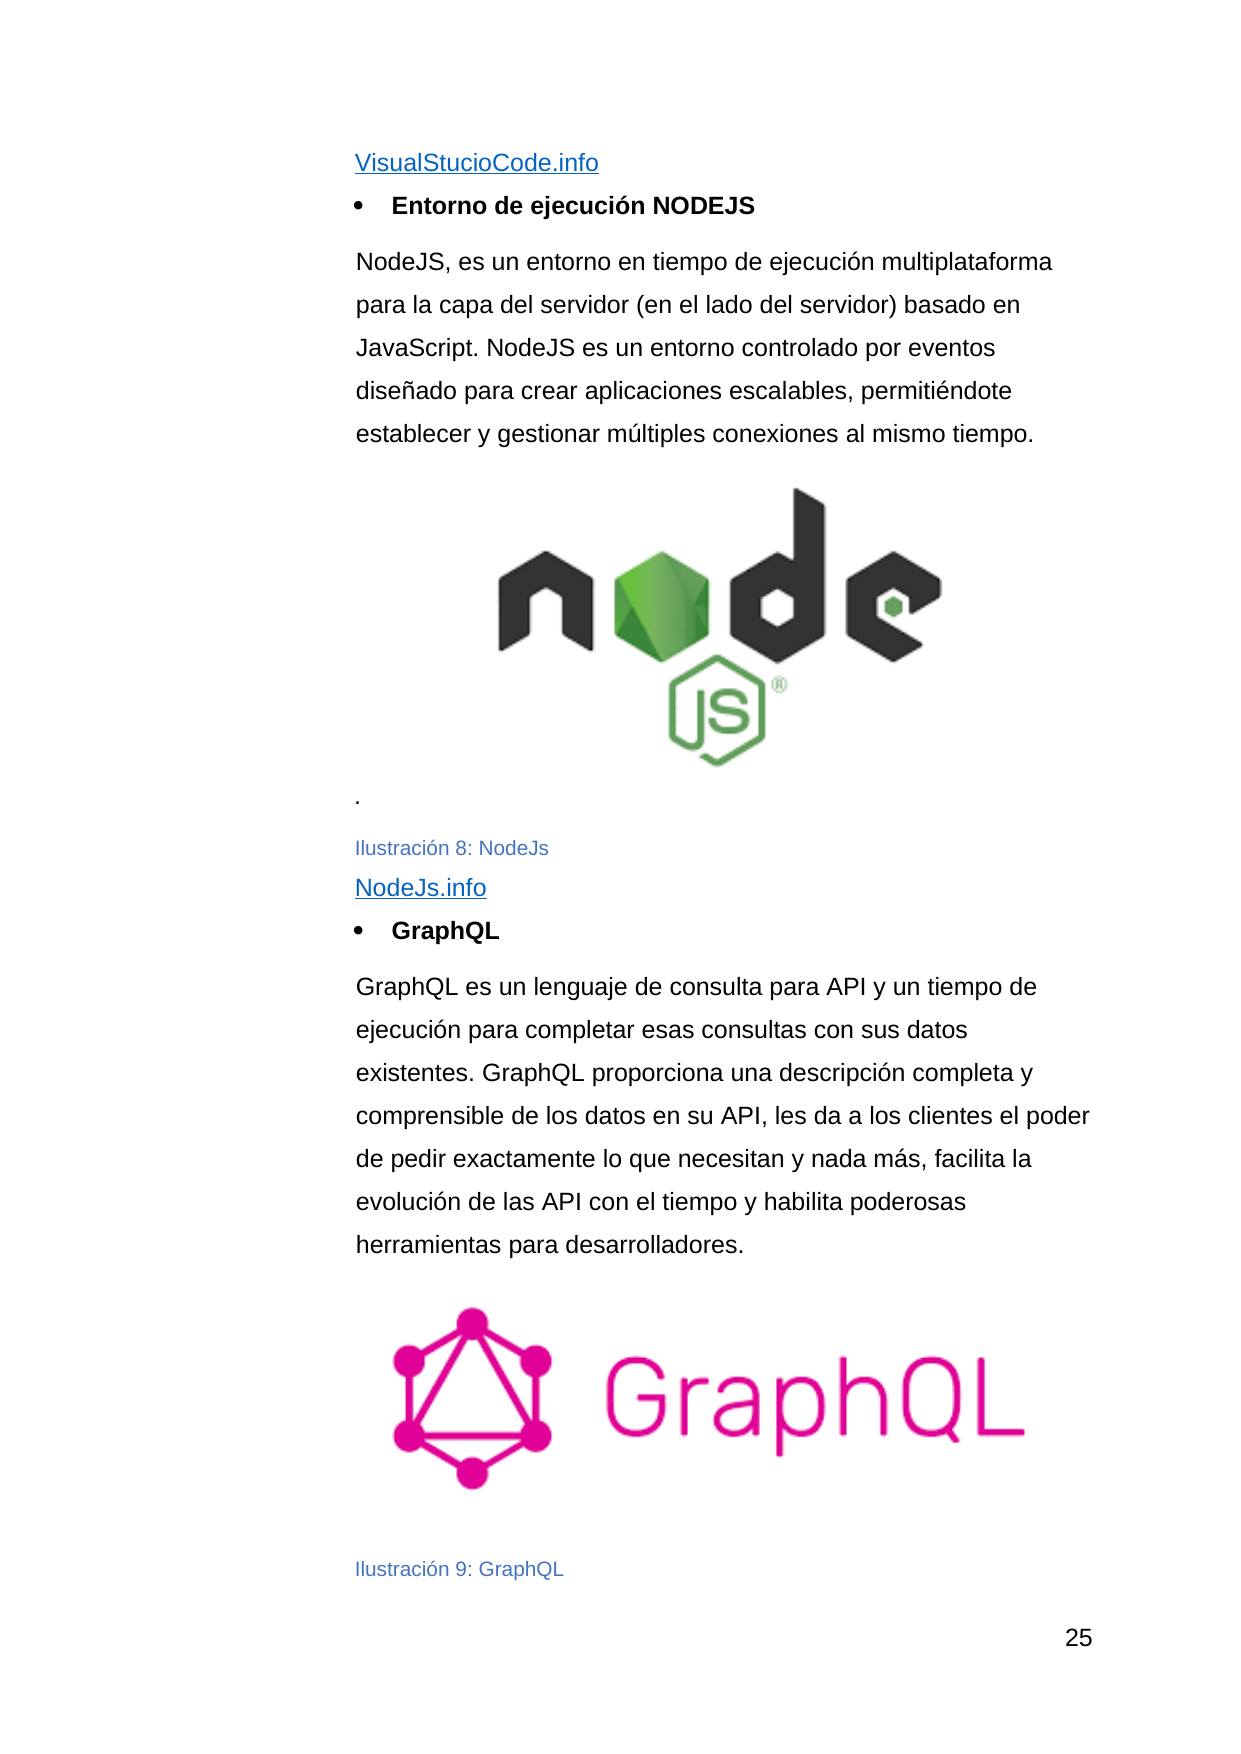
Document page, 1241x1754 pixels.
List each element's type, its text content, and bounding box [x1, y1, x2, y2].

list NodeJS, es un entorno en tiempo de ejecución multiplataforma para la capa del servidor (en el lado del servidor) basado en JavaScript. NodeJS es un entorno controlado por eventos diseñado para crear aplicaciones escalables, permitiéndote establecer y gestionar múltiples conexiones al mismo tiempo. [356, 247, 1092, 448]
subtitle GraphQL [354, 916, 1092, 945]
text Ilustración 9: GraphQL [354, 1557, 1092, 1581]
subtitle NodeJs.info [354, 873, 1092, 901]
list GraphQL es un lenguaje de consulta para API y un tiempo de ejecución para completar esas consultas con sus datos existentes. GraphQL proporciona una descripción completa y comprensible de los datos en su API, les da a los clientes el poder de pedir exactamente lo que necesitan y nada más, facilita la evolución de las API con el tiempo y habilita poderosas herramientas para desarrolladores. [356, 972, 1092, 1259]
text Ilustración 8: NodeJs [354, 836, 1092, 860]
picture [361, 462, 1084, 804]
subtitle VisualStucioCode.info [354, 148, 1092, 176]
subtitle Entorno de ejecución NODEJS [354, 191, 1092, 220]
picture [355, 1273, 1073, 1530]
